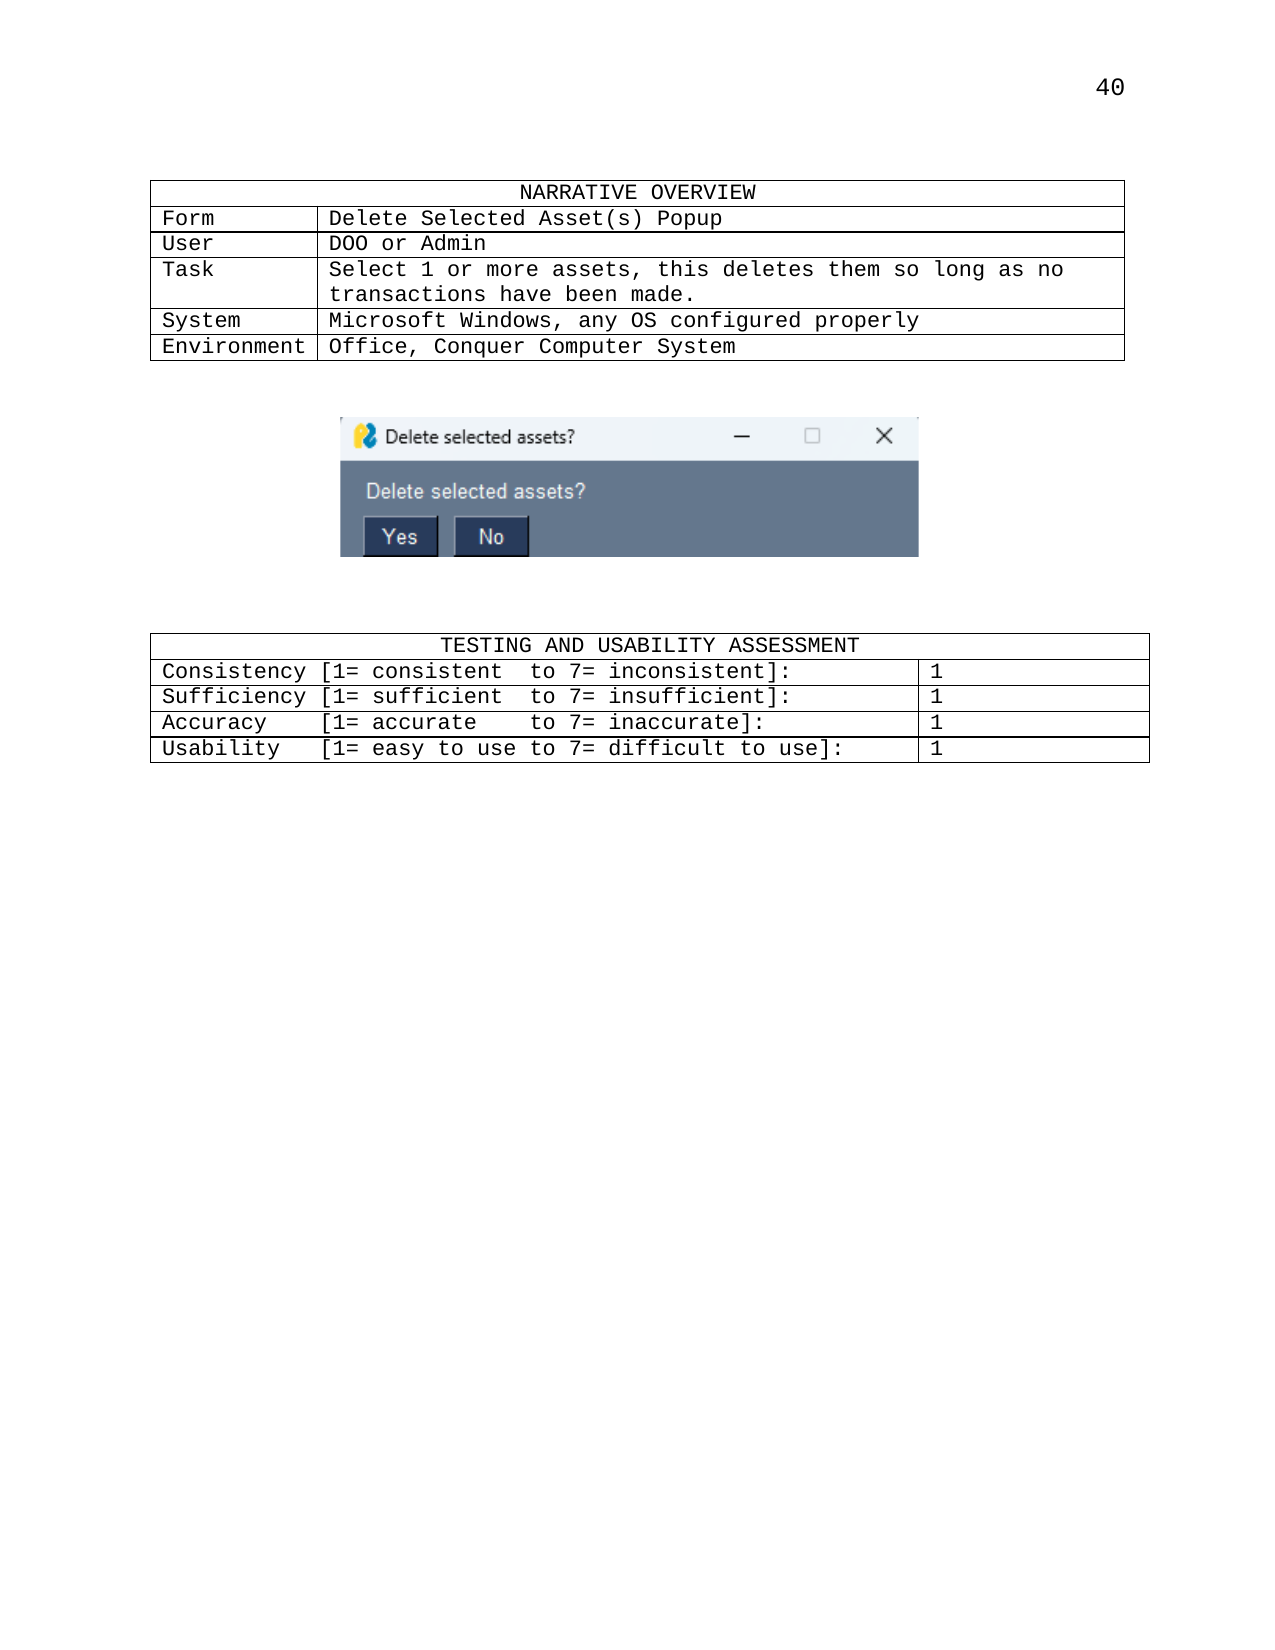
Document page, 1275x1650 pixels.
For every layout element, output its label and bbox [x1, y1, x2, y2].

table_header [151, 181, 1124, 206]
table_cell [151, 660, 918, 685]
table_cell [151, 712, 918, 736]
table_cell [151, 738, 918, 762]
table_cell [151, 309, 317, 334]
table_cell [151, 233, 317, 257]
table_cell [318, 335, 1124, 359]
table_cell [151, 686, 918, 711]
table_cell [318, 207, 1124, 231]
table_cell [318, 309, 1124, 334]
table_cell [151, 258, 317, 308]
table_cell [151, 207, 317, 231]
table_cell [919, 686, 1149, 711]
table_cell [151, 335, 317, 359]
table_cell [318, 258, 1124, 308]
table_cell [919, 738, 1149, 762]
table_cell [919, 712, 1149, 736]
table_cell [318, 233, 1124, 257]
picture [340, 417, 919, 557]
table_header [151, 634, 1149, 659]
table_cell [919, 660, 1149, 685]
